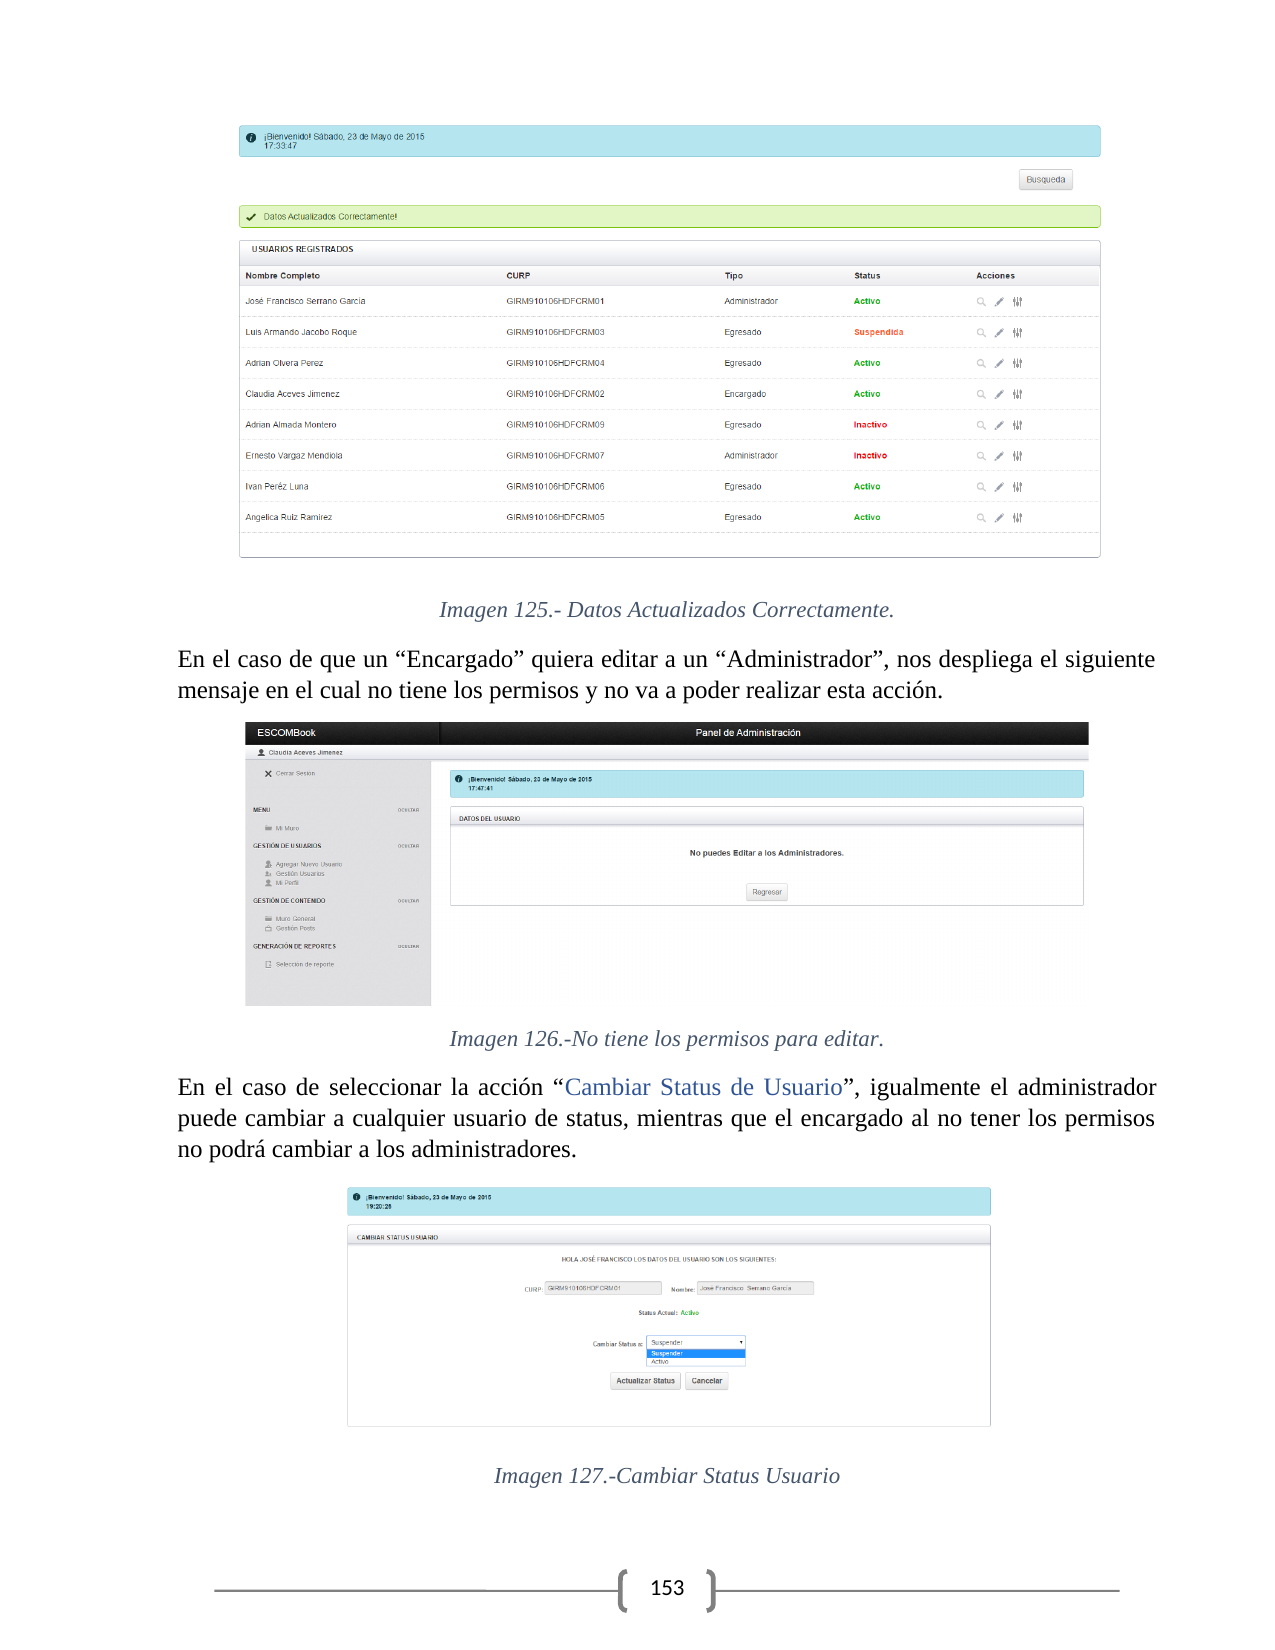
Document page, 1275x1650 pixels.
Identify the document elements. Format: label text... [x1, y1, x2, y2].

text Imagen 126.-No tiene los permisos para editar. [177, 1025, 1157, 1051]
text Imagen 127.-Cambiar Status Usuario [177, 1462, 1157, 1488]
text En el caso de seleccionar la acción “Cambiar Status de Usuario”, igualmente el administrador puede cambiar a cualquier usuario de status, mientras que el encargado al no tener los permisos no podrá cambiar a los administradores. [177, 1072, 1157, 1163]
text En el caso de que un “Encargado” quiera editar a un “Administrador”, nos despliega el siguiente mensaje en el cual no tiene los permisos y no va a poder realizar esta acción. [177, 644, 1157, 703]
picture [339, 1181, 996, 1444]
picture [226, 118, 1108, 578]
text Imagen 125.- Datos Actualizados Correctamente. [177, 596, 1157, 623]
picture [245, 722, 1089, 1006]
